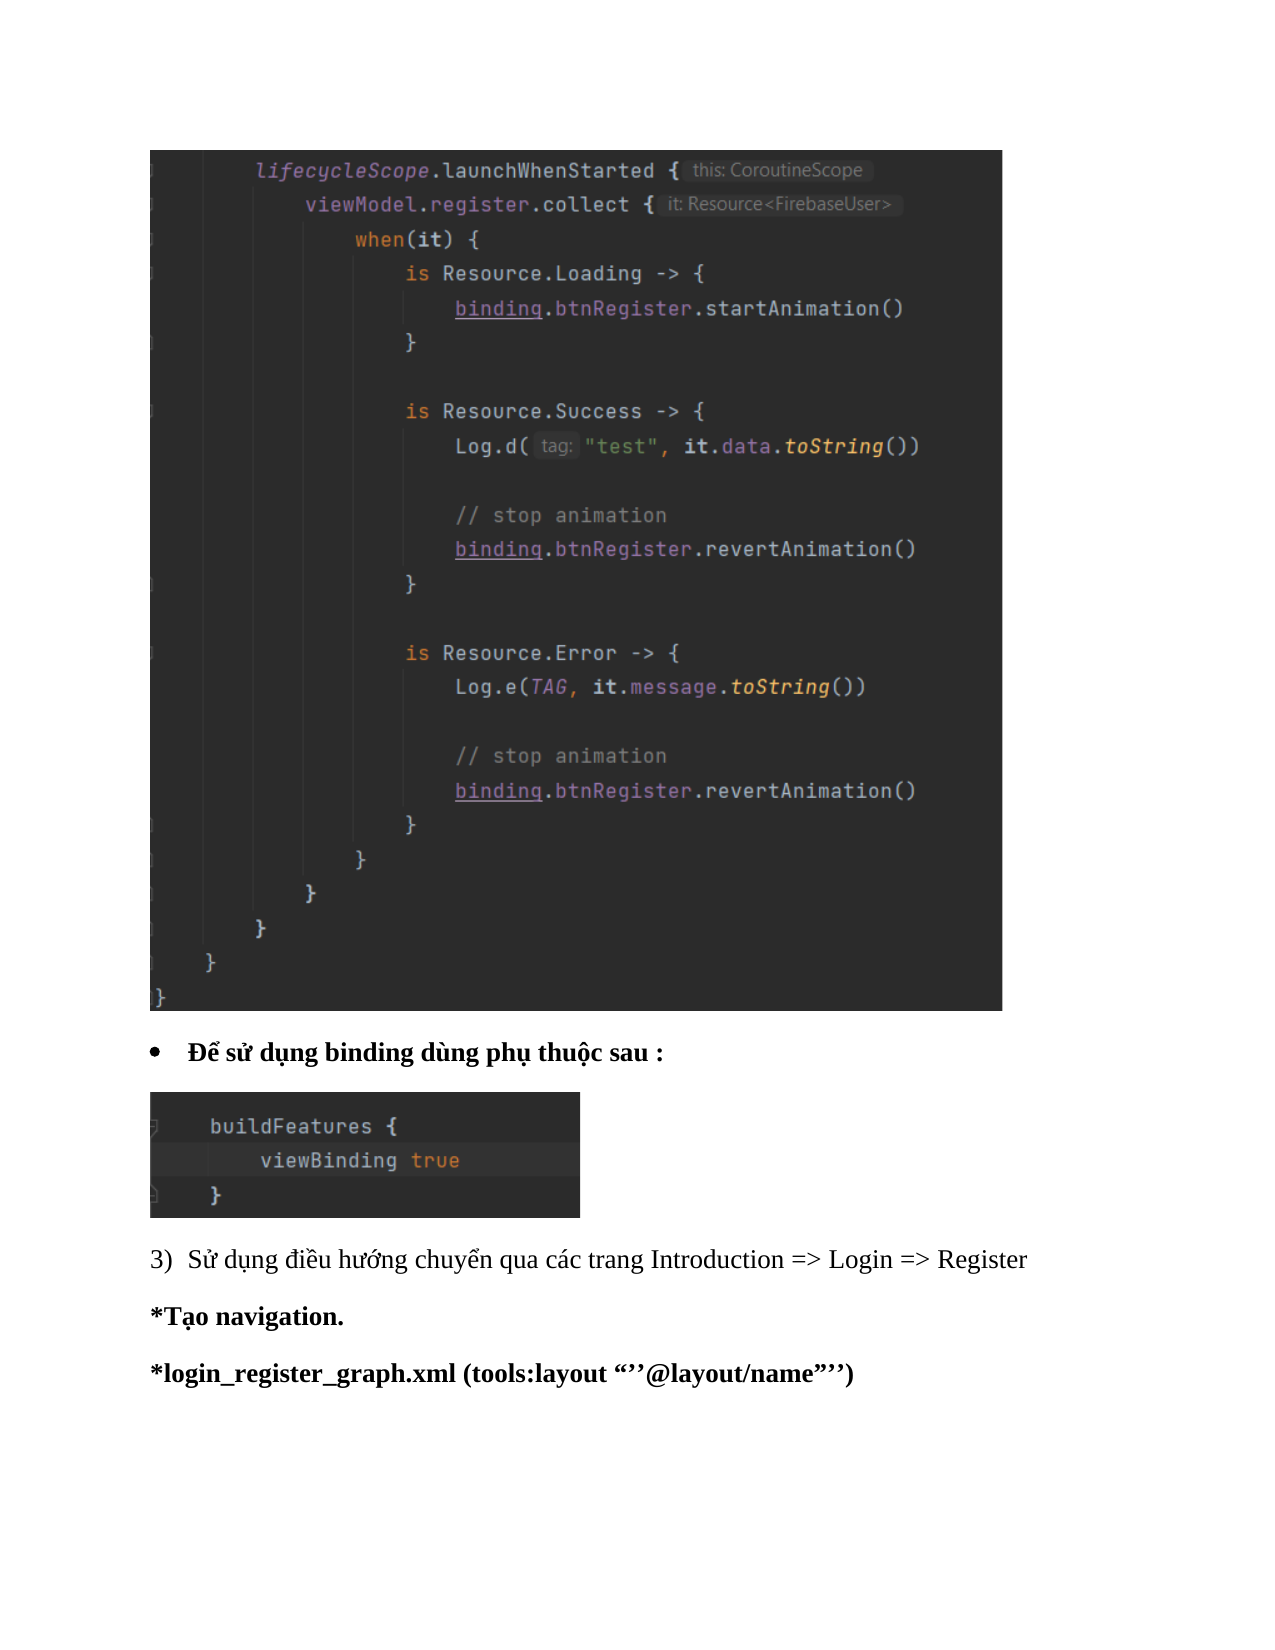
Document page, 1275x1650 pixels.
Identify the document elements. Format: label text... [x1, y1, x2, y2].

picture [150, 1092, 580, 1218]
list Sử dụng điều hướng chuyển qua các trang Introduction => Login => Register [150, 1243, 1153, 1275]
list Để sử dụng binding dùng phụ thuộc sau : [150, 1036, 1153, 1067]
text *login_register_graph.xml (tools:layout “’’@layout/name”’’) [150, 1357, 1153, 1388]
text *Tạo navigation. [150, 1300, 1153, 1331]
picture [150, 150, 1003, 1011]
